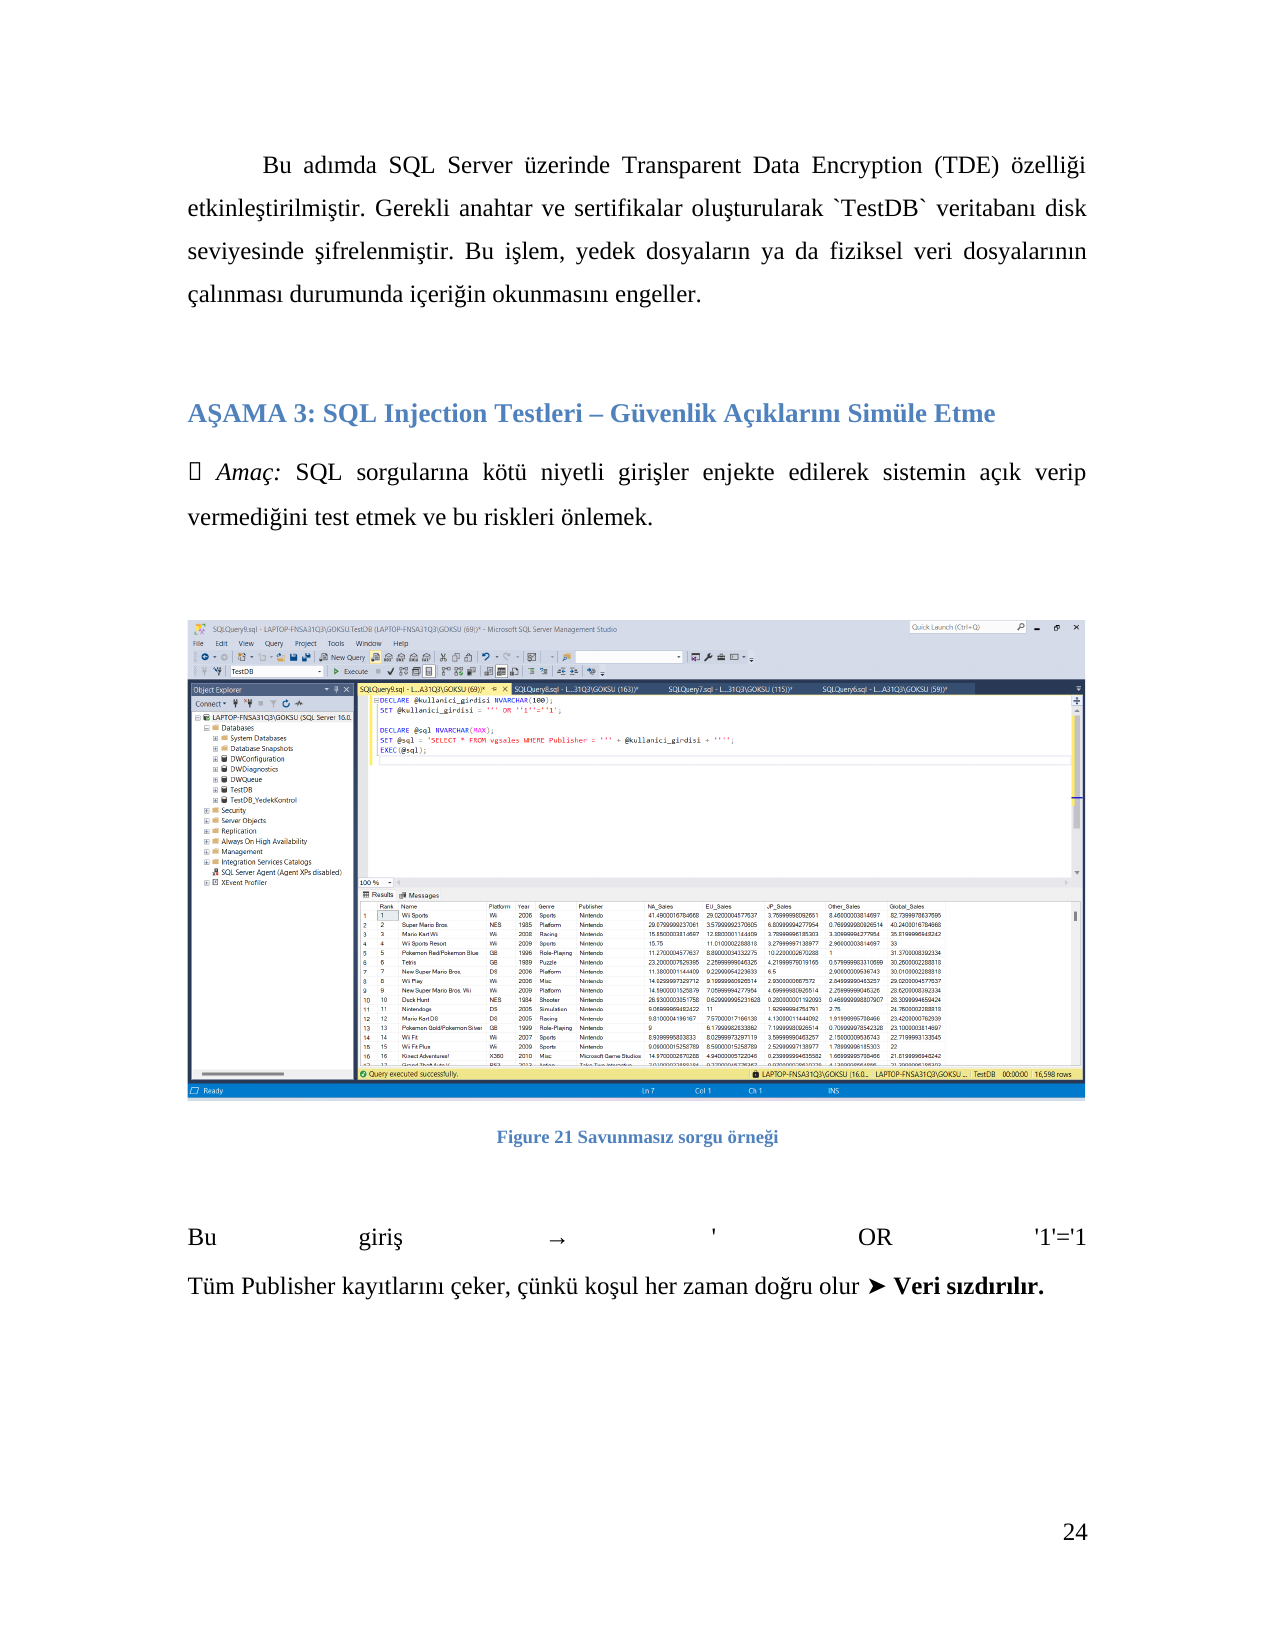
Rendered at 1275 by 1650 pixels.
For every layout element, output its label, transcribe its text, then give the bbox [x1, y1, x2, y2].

text 🎯 Amaç: SQL sorgularına kötü niyetli girişler enjekte edilerek sistemin açık verip vermediğini test etmek ve bu riskleri önlemek. [187, 454, 1087, 531]
text Bu giriş → ' OR '1'='1 Tüm Publisher kayıtlarını çeker, çünkü koşul her zaman doğru olur ➤ Veri sızdırılır. [187, 1222, 1087, 1302]
text Bu adımda SQL Server üzerinde Transparent Data Encryption (TDE) özelliği etkinleştirilmiştir. Gerekli anahtar ve sertifikalar oluşturularak `TestDB` veritabanı disk seviyesinde şifrelenmiştir. Bu işlem, yedek dosyaların ya da fiziksel veri dosyalarının çalınması durumunda içeriğin okunmasını engeller. [187, 150, 1087, 308]
subtitle AŞAMA 3: SQL Injection Testleri – Güvenlik Açıklarını Simüle Etme [187, 397, 1087, 428]
picture [187, 620, 1085, 1101]
text Figure 21 Savunmasız sorgu örneği [187, 1126, 1087, 1147]
